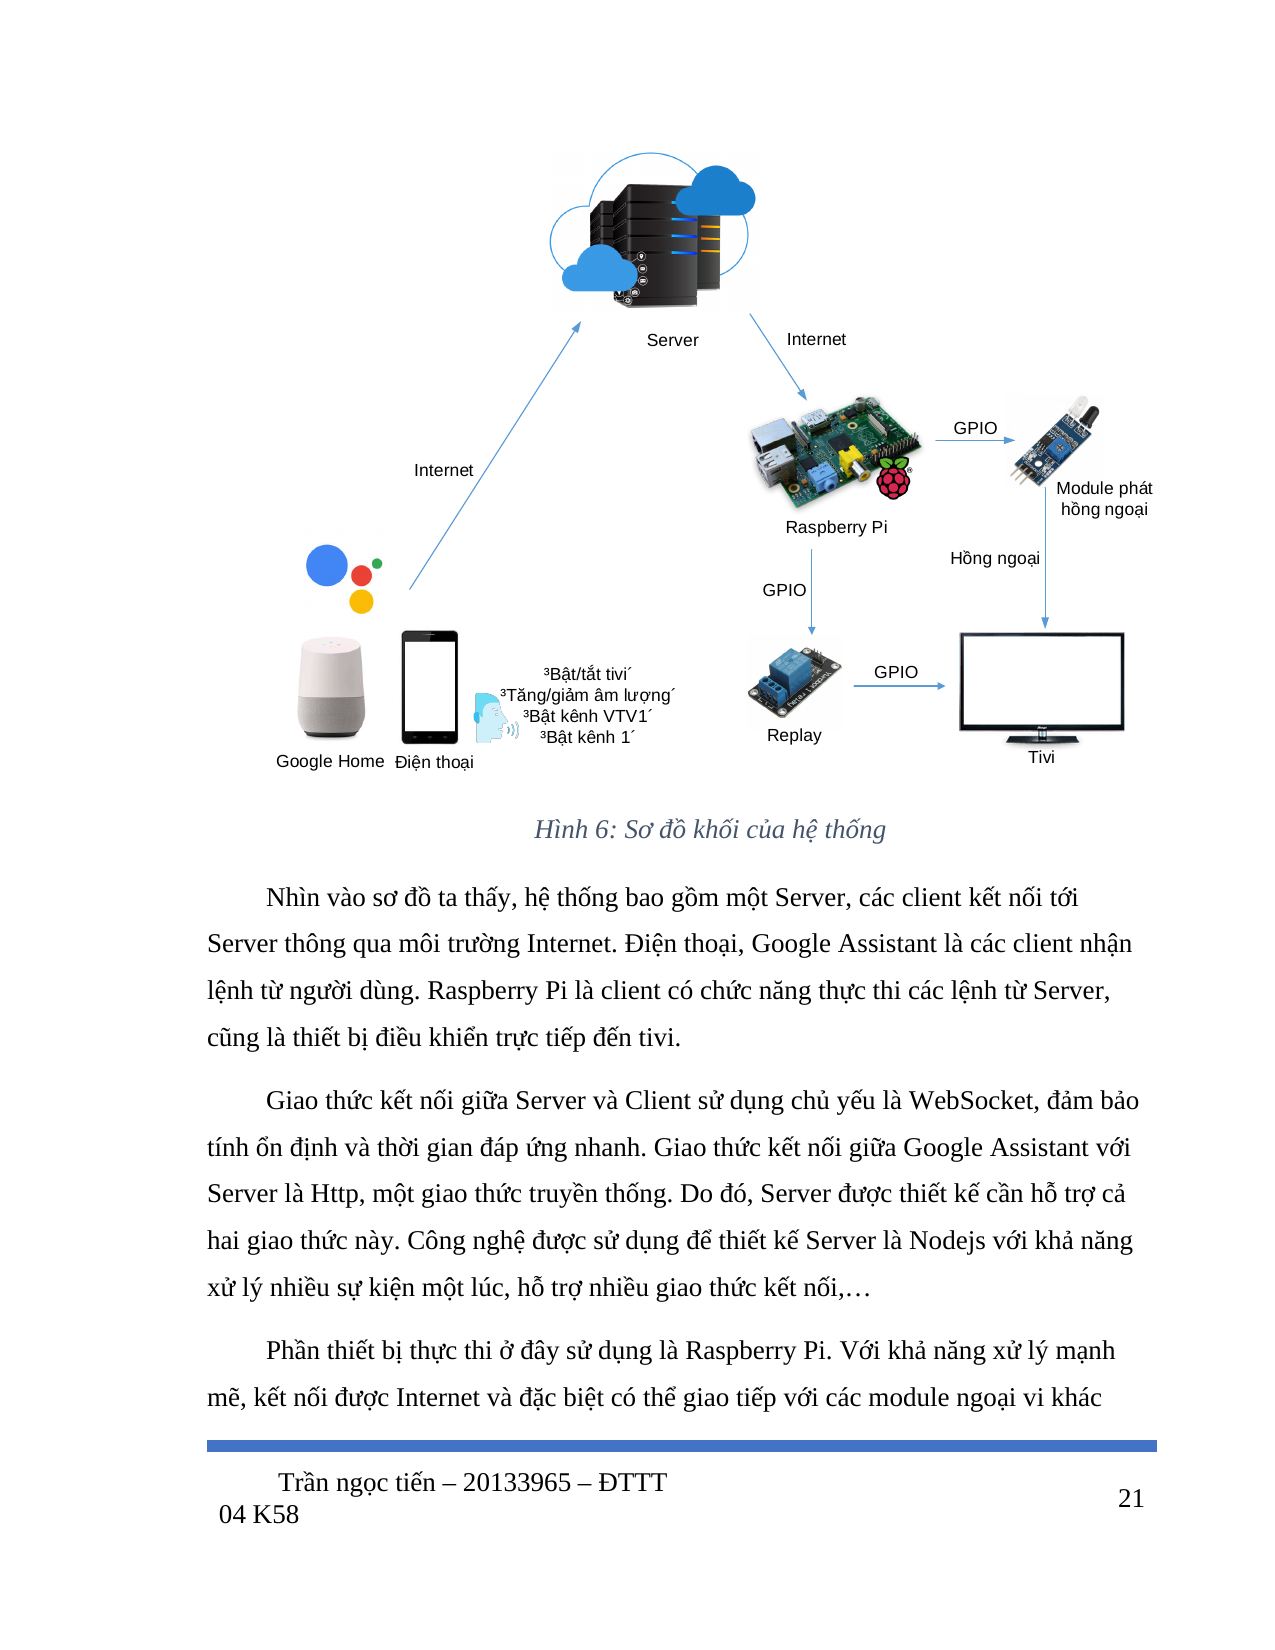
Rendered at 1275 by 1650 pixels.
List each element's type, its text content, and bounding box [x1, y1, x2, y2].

text Hình 6: Sơ đồ khối của hệ thống [207, 813, 1157, 844]
text Giao thức kết nối giữa Server và Client sử dụng chủ yếu là WebSocket, đảm bảo tính ổn định và thời gian đáp ứng nhanh. Giao thức kết nối giữa Google Assistant với Server là Http, một giao thức truyền thống. Do đó, Server được thiết kế cần hỗ trợ cả hai giao thức này. Công nghệ được sử dụng để thiết kế Server là Nodejs với khả năng xử lý nhiều sự kiện một lúc, hỗ trợ nhiều giao thức kết nối,… [207, 1084, 1157, 1302]
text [207, 1334, 1157, 1412]
text Nhìn vào sơ đồ ta thấy, hệ thống bao gồm một Server, các client kết nối tới Server thông qua môi trường Internet. Điện thoại, Google Assistant là các client nhận lệnh từ người dùng. Raspberry Pi là client có chức năng thực thi các lệnh từ Server, cũng là thiết bị điều khiển trực tiếp đến tivi. [207, 881, 1157, 1052]
